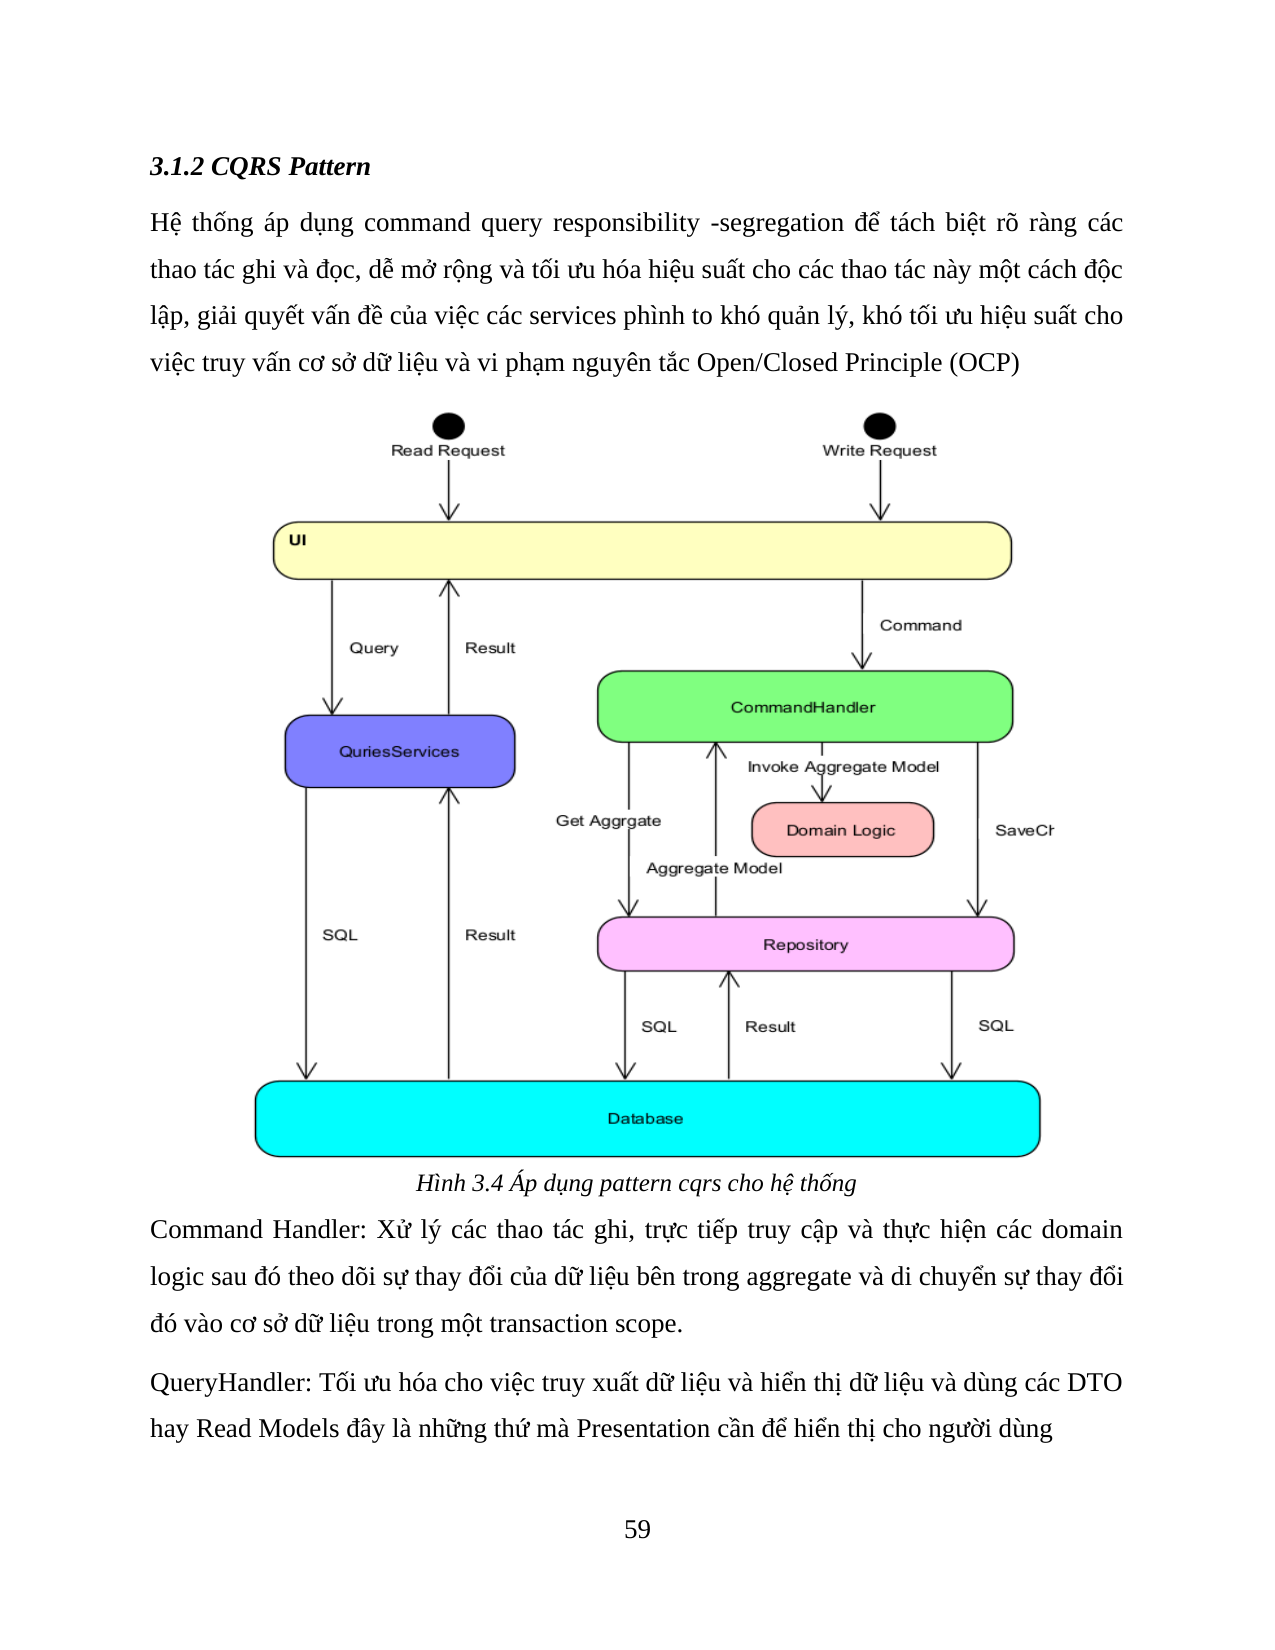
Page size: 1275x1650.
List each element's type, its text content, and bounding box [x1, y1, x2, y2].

subtitle 3.1.2 CQRS Pattern [150, 150, 1125, 181]
text Hình 3.4 Áp dụng pattern cqrs cho hệ thống [150, 1168, 1125, 1197]
text Command Handler: Xử lý các thao tác ghi, trực tiếp truy cập và thực hiện các domain logic sau đó theo dõi sự thay đổi của dữ liệu bên trong aggregate và di chuyển sự thay đổi đó vào cơ sở dữ liệu trong một transaction scope. [150, 1213, 1125, 1338]
picture [220, 405, 1055, 1168]
text Hệ thống áp dụng command query responsibility -segregation để tách biệt rõ ràng các thao tác ghi và đọc, dễ mở rộng và tối ưu hóa hiệu suất cho các thao tác này một cách độc lập, giải quyết vấn đề của việc các services phình to khó quản lý, khó tối ưu hiệu suất cho việc truy vấn cơ sở dữ liệu và vi phạm nguyên tắc Open/Closed Principle (OCP) [150, 206, 1125, 377]
text QueryHandler: Tối ưu hóa cho việc truy xuất dữ liệu và hiển thị dữ liệu và dùng các DTO hay Read Models đây là những thứ mà Presentation cần để hiển thị cho người dùng [150, 1366, 1125, 1444]
